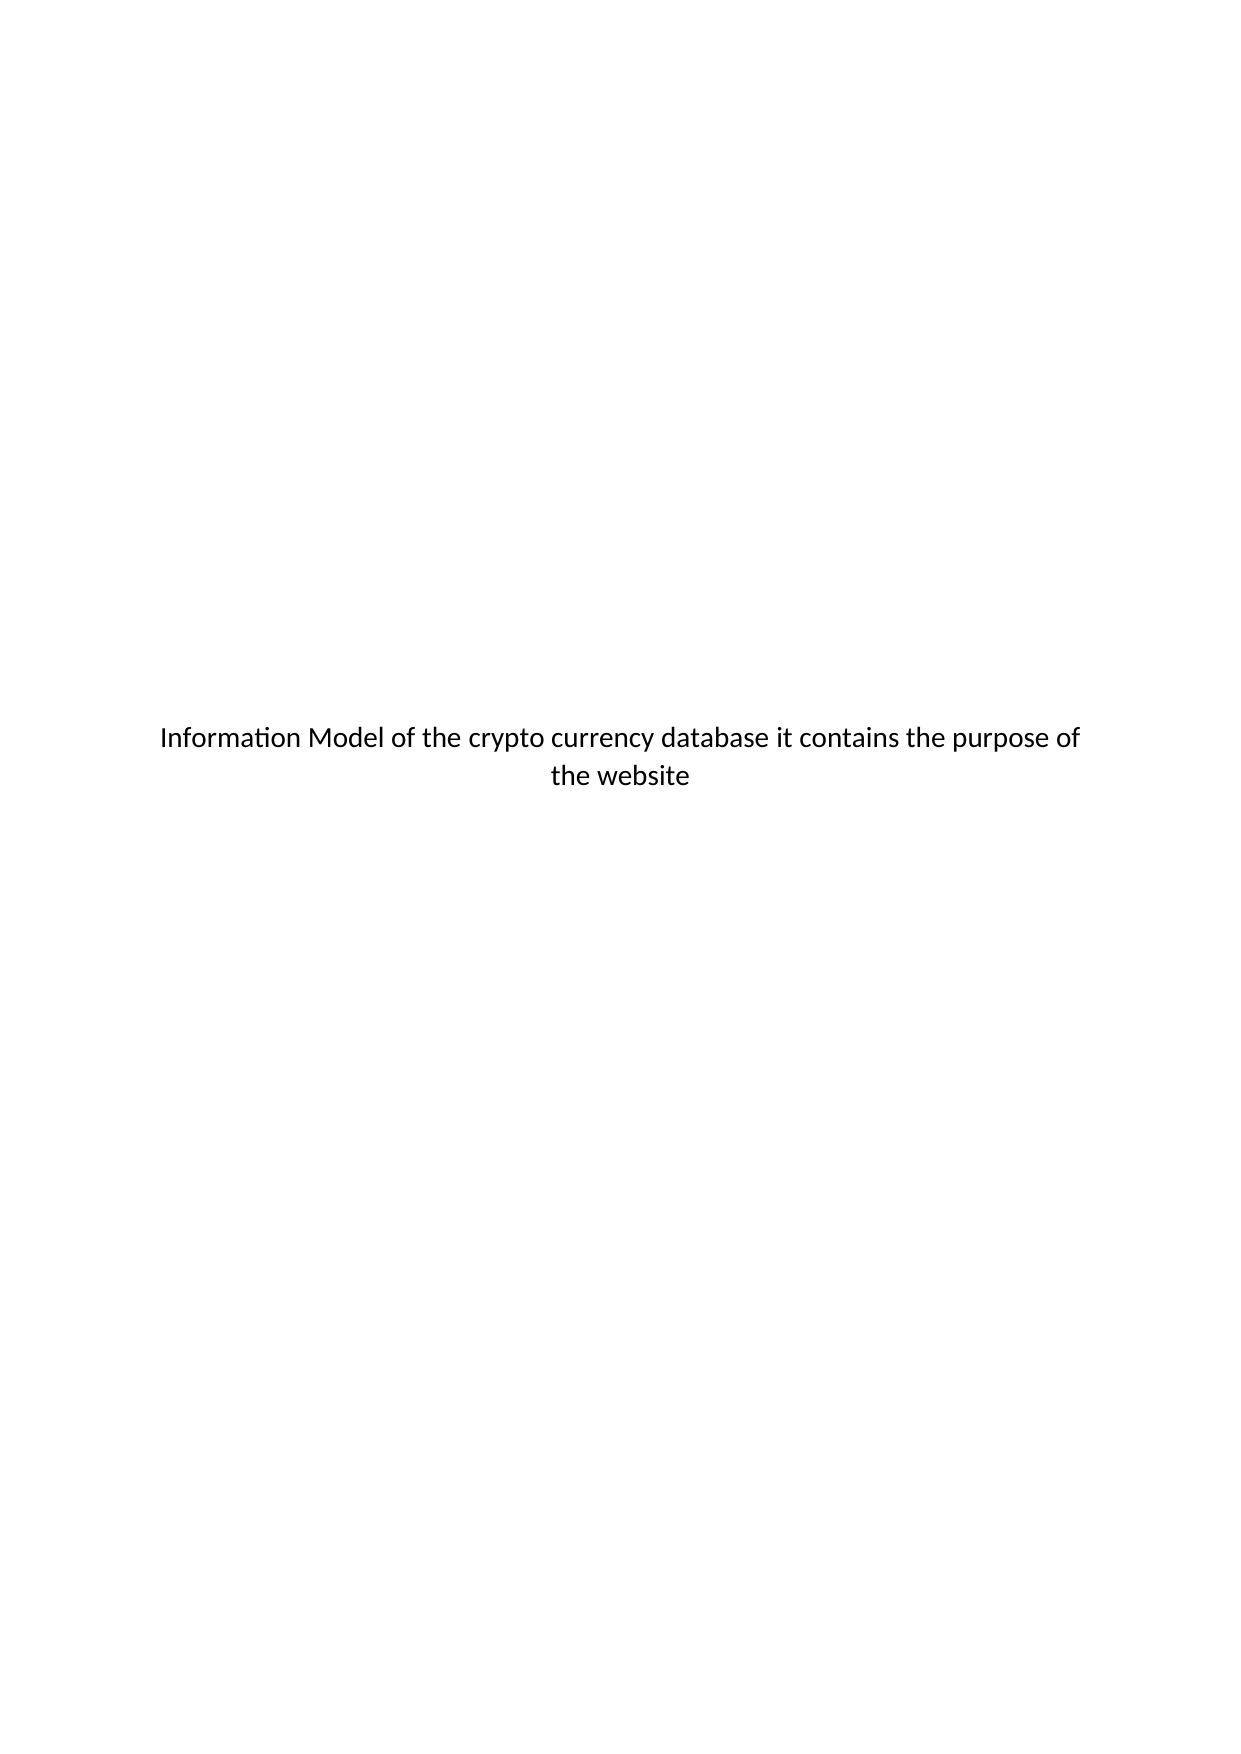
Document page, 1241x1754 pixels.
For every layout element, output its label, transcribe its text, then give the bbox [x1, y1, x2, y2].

text Information Model of the crypto currency database it contains the purpose of the website [150, 719, 1090, 793]
